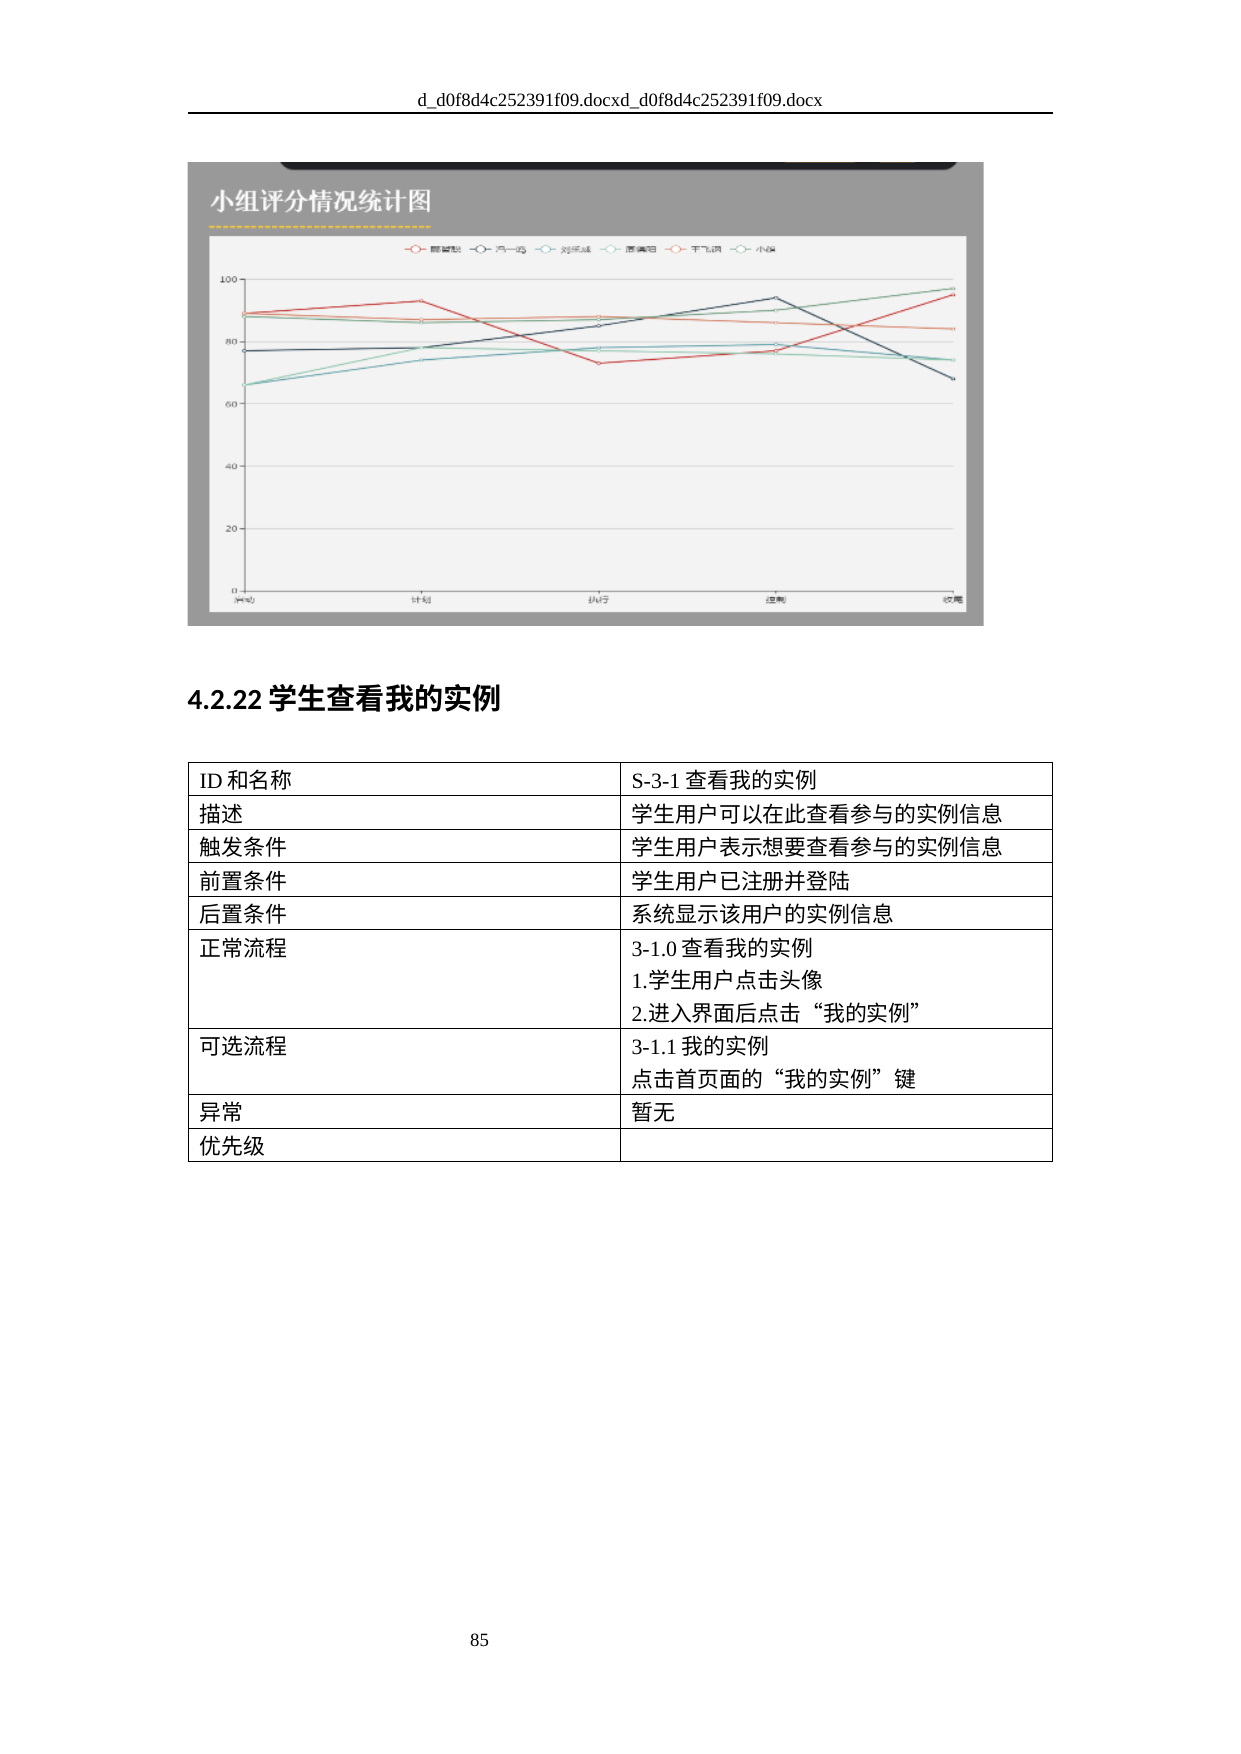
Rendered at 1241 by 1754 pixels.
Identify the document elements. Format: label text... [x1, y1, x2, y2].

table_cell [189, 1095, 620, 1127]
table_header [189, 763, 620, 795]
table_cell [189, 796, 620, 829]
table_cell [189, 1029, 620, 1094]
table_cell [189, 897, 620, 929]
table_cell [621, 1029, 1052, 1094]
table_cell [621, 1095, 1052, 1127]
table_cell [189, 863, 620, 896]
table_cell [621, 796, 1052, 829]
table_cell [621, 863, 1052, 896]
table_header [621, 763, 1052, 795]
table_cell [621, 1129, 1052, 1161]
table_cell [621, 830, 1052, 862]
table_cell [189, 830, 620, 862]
subtitle 4.2.22学生查看我的实例 [187, 664, 1053, 729]
picture [187, 162, 984, 626]
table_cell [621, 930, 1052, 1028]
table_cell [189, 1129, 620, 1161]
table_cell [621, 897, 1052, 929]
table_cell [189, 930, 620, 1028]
